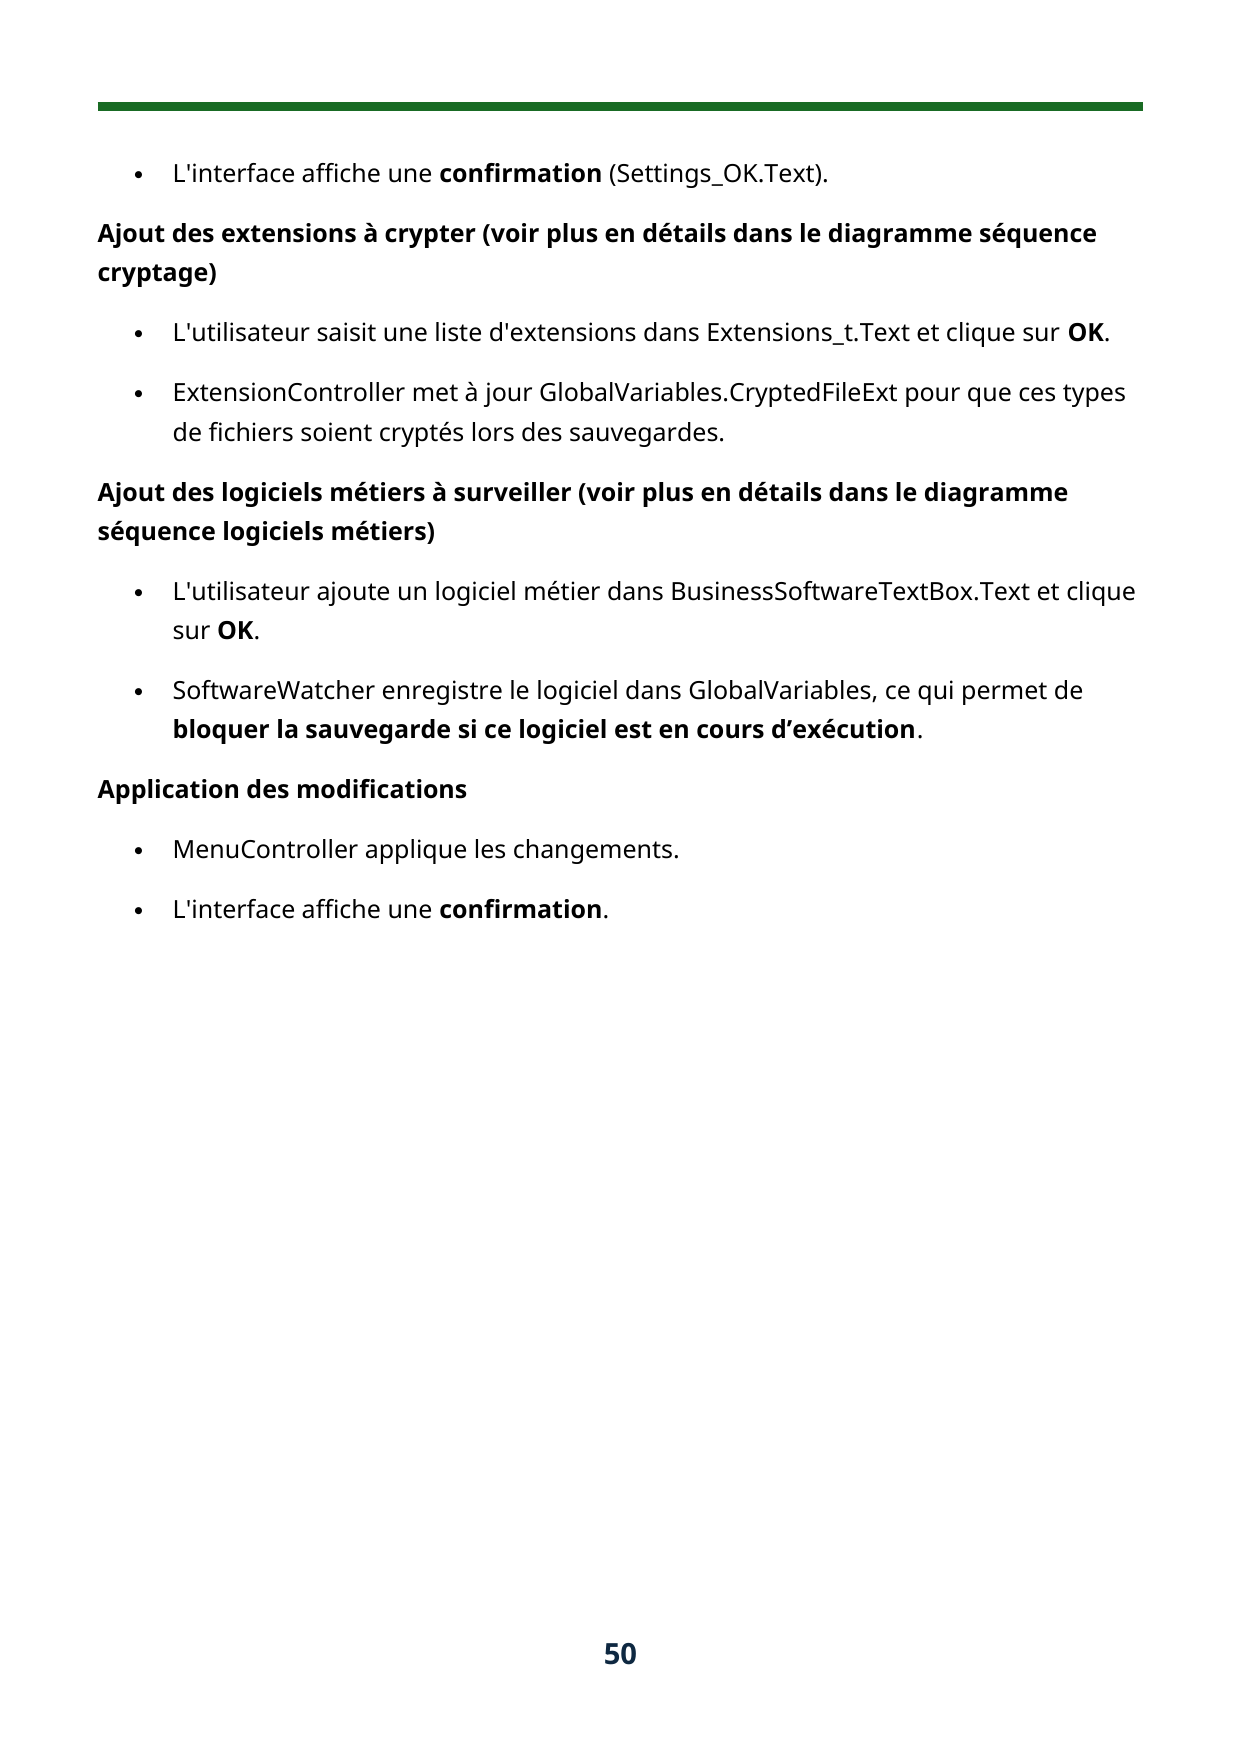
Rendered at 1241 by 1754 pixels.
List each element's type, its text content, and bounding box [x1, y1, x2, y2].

list L'utilisateur ajoute un logiciel métier dans BusinessSoftwareTextBox.Text et clique sur OK. [135, 573, 1143, 647]
list ExtensionController met à jour GlobalVariables.CryptedFileExt pour que ces types de fichiers soient cryptés lors des sauvegardes. [135, 375, 1143, 448]
text Ajout des logiciels métiers à surveiller (voir plus en détails dans le diagramme séquence logiciels métiers) [97, 474, 1143, 547]
list SoftwareWatcher enregistre le logiciel dans GlobalVariables, ce qui permet de bloquer la sauvegarde si ce logiciel est en cours d’exécution. [135, 673, 1143, 746]
text Ajout des extensions à crypter (voir plus en détails dans le diagramme séquence cryptage) [97, 216, 1143, 289]
list L'interface affiche une confirmation. [135, 892, 1143, 926]
list L'utilisateur saisit une liste d'extensions dans Extensions_t.Text et clique sur OK. [135, 315, 1143, 349]
list MenuController applique les changements. [135, 832, 1143, 866]
text Application des modifications [97, 772, 1143, 806]
list L'interface affiche une confirmation (Settings_OK.Text). [135, 156, 1143, 190]
